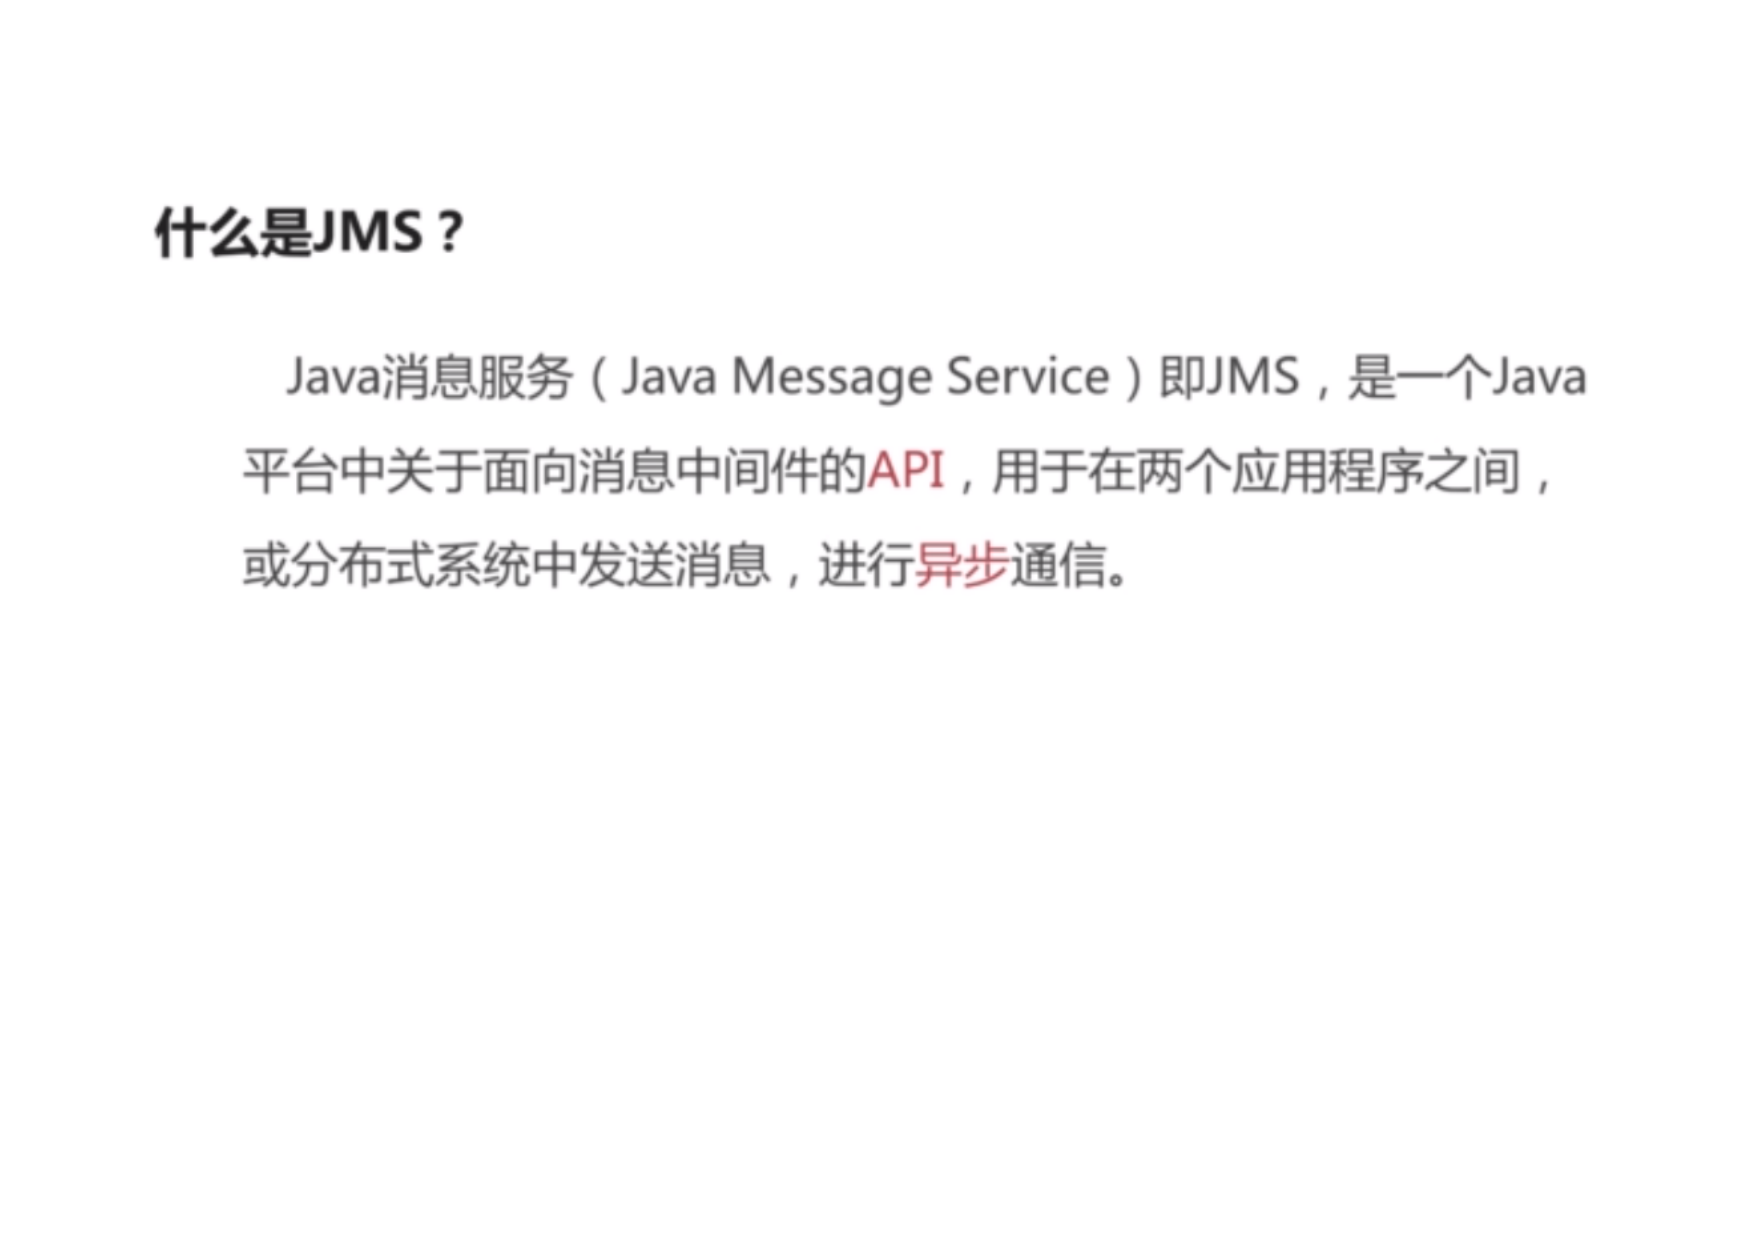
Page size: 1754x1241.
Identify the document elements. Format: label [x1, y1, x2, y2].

picture [150, 197, 1604, 616]
